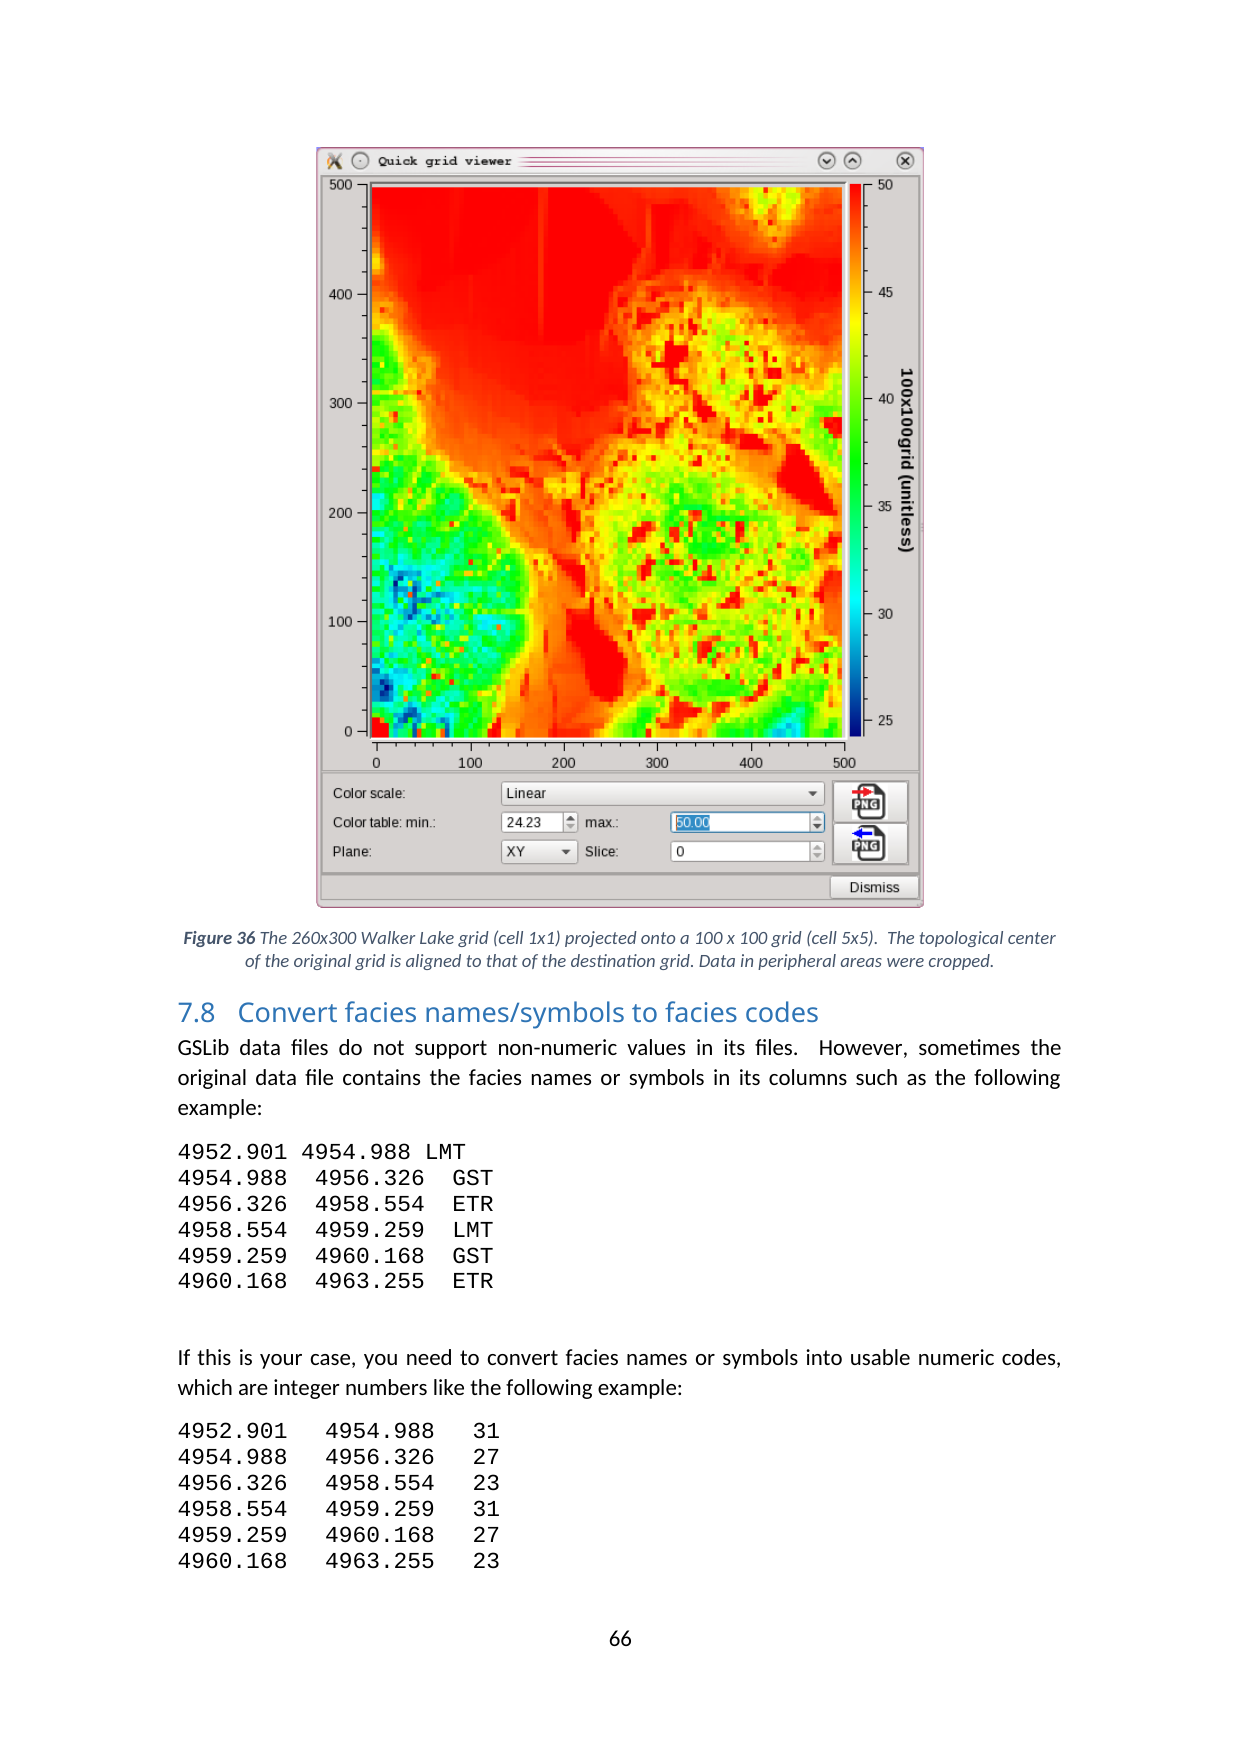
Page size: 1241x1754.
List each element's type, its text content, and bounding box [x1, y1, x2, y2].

text 4959.259 4960.168 GST [177, 1244, 1063, 1270]
text 4959.259 4960.168 27 [177, 1523, 1063, 1549]
subtitle Convert facies names/symbols to facies codes [177, 993, 1063, 1030]
text 4952.901 4954.988 LMT [177, 1140, 1063, 1166]
picture [316, 147, 924, 908]
text 4956.326 4958.554 ETR [177, 1192, 1063, 1218]
text 4960.168 4963.255 ETR [177, 1270, 1063, 1296]
text If this is your case, you need to convert facies names or symbols into usable numeric codes, which are integer numbers like the following example: [177, 1343, 1063, 1401]
text 4958.554 4959.259 31 [177, 1498, 1063, 1523]
text 4956.326 4958.554 23 [177, 1472, 1063, 1498]
text 4958.554 4959.259 LMT [177, 1218, 1063, 1244]
text GSLib data files do not support non-numeric values in its files. However, sometimes the original data file contains the facies names or symbols in its columns such as the following example: [177, 1033, 1063, 1121]
text 4960.168 4963.255 23 [177, 1549, 1063, 1575]
text 4952.901 4954.988 31 [177, 1420, 1063, 1446]
text Figure 36 The 260x300 Walker Lake grid (cell 1x1) projected onto a 100 x 100 grid (cell 5x5). The topological center of the original grid is aligned to that of the destination grid. Data in peripheral areas were cropped. [177, 926, 1063, 972]
text 4954.988 4956.326 27 [177, 1446, 1063, 1472]
text 4954.988 4956.326 GST [177, 1166, 1063, 1192]
